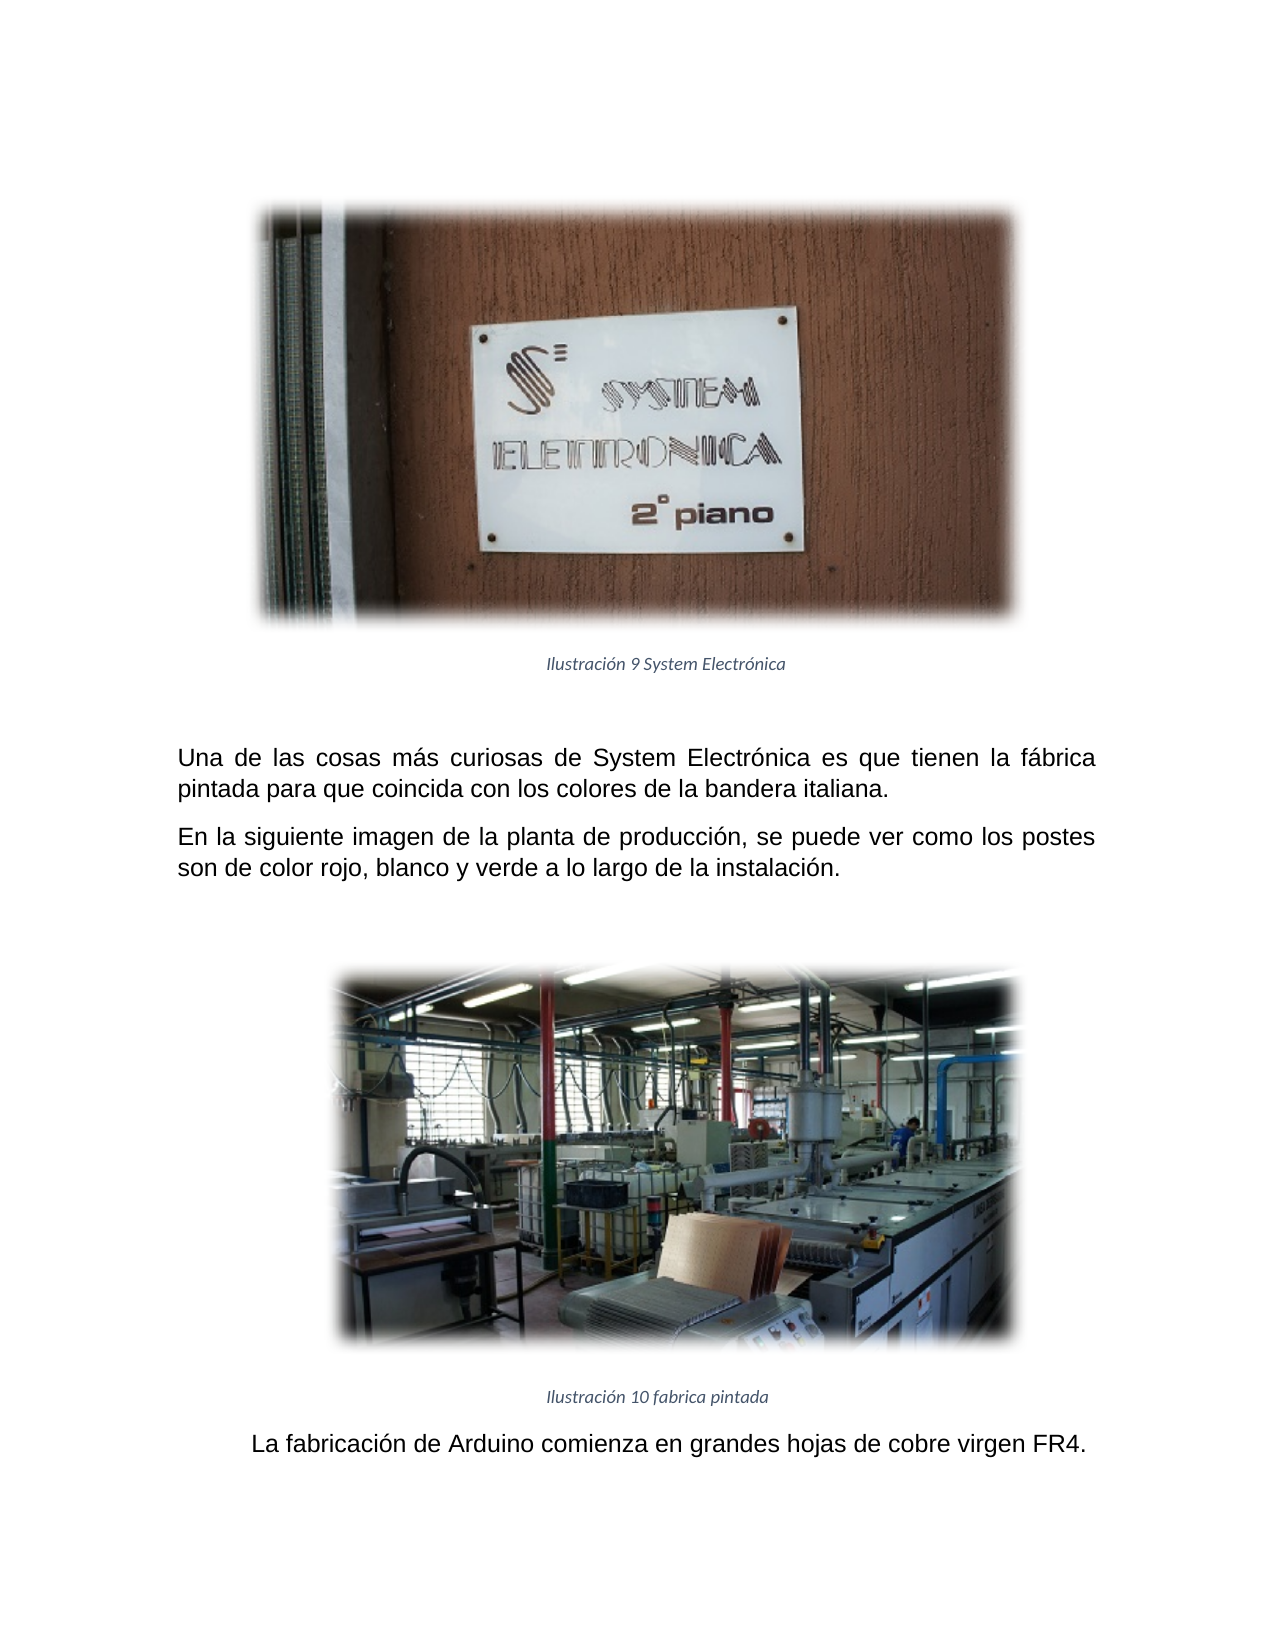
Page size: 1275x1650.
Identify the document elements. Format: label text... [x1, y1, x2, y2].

text Ilustración 10 fabrica pintada [472, 1385, 1098, 1408]
picture [276, 225, 1000, 604]
text La fabricación de Arduino comienza en grandes hojas de cobre virgen FR4. [177, 1429, 1098, 1457]
text Una de las cosas más curiosas de System Electrónica es que tienen la fábrica pintada para que coincida con los colores de la bandera italiana. [177, 743, 1098, 803]
text En la siguiente imagen de la planta de producción, se puede ver como los postes son de color rojo, blanco y verde a lo largo de la instalación. [177, 822, 1098, 882]
text Ilustración 9 System Electrónica [472, 652, 1098, 675]
picture [353, 989, 999, 1326]
